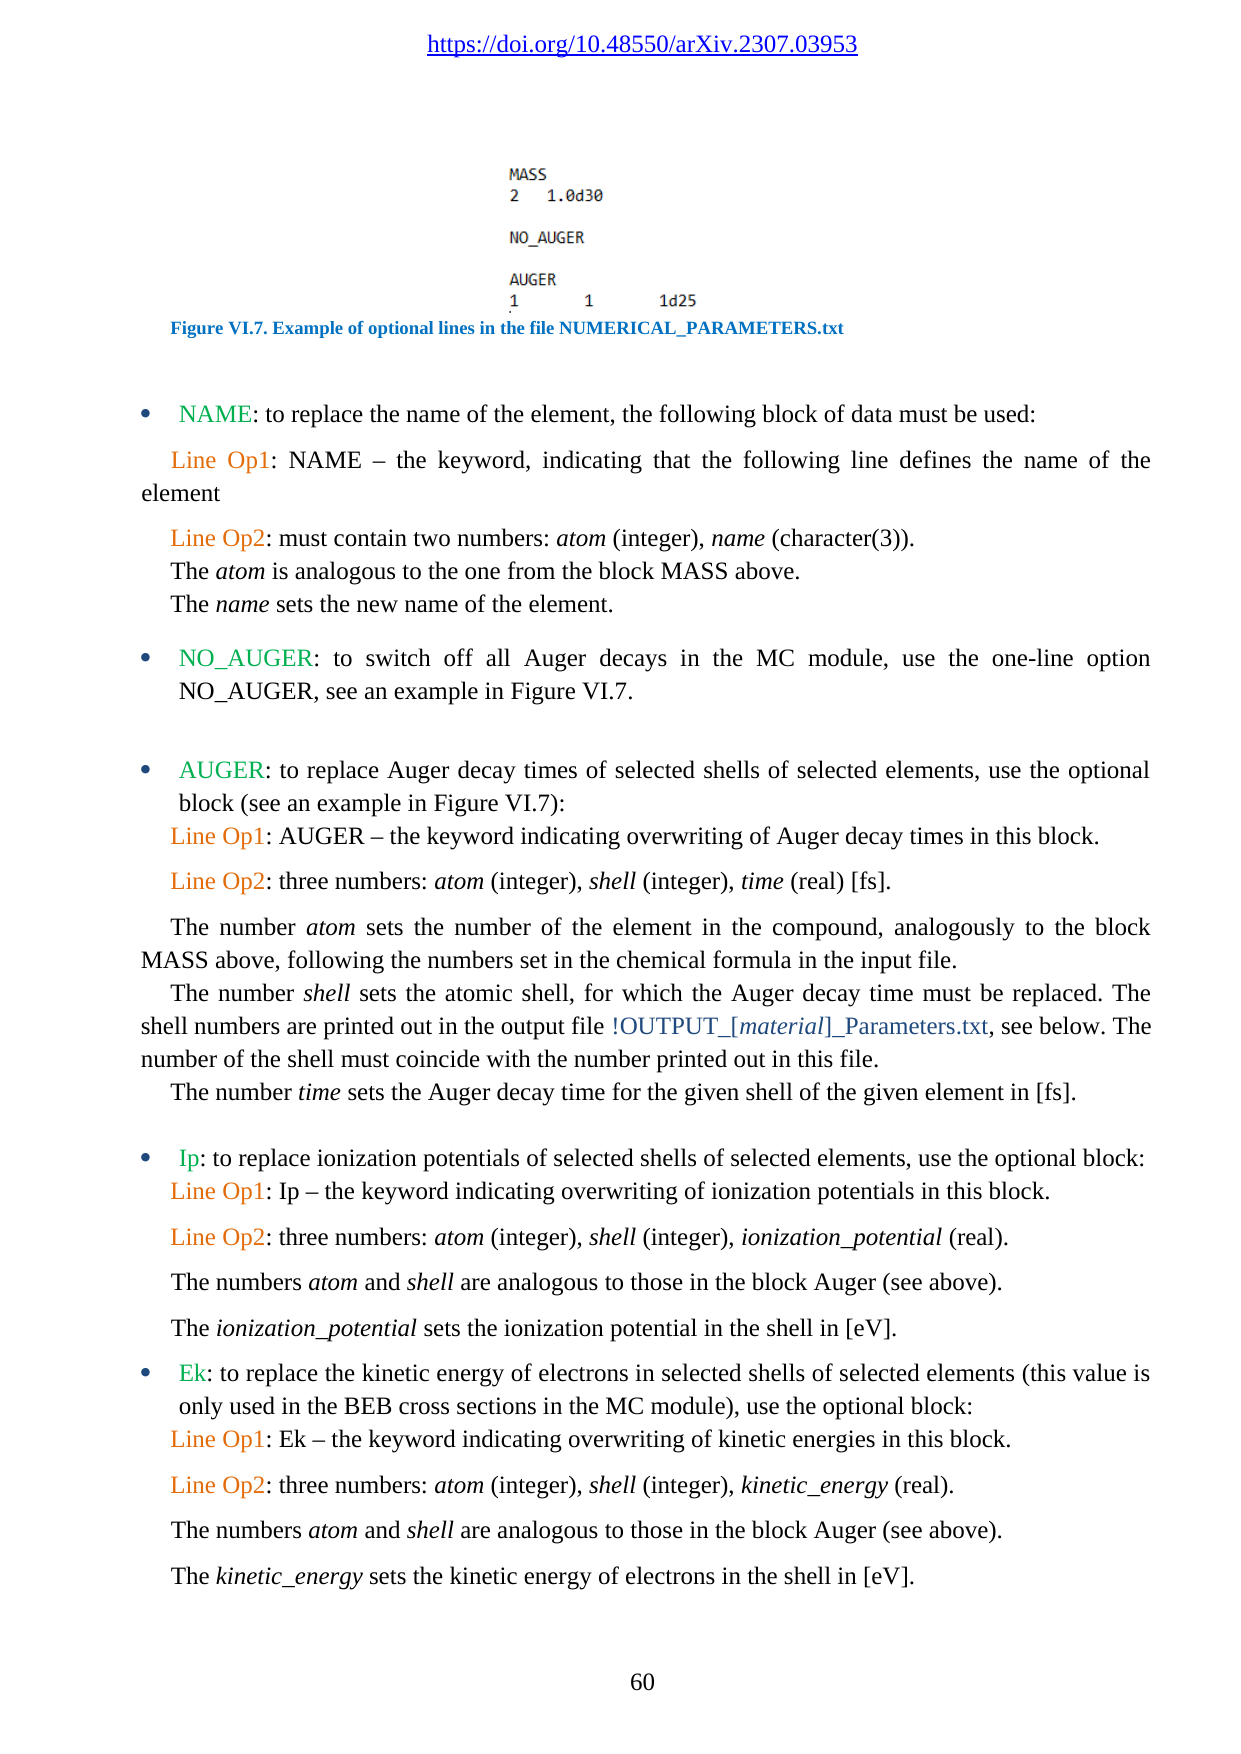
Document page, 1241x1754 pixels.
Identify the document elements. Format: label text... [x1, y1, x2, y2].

text Line Op1: Ek – the keyword indicating overwriting of kinetic energies in this block. [141, 1424, 1152, 1453]
text Line Op1: NAME – the keyword, indicating that the following line defines the name of the element [141, 445, 1152, 507]
list Ip: to replace ionization potentials of selected shells of selected elements, use the optional block: [141, 1143, 1152, 1172]
text Line Op2: three numbers: atom (integer), shell (integer), ionization_potential (real). [141, 1222, 1152, 1250]
text Line Op2: three numbers: atom (integer), shell (integer), time (real) [fs]. [141, 866, 1152, 895]
text The kinetic_energy sets the kinetic energy of electrons in the shell in [eV]. [141, 1561, 1152, 1589]
text Line Op2: three numbers: atom (integer), shell (integer), kinetic_energy (real). [141, 1470, 1152, 1498]
text The name sets the new name of the element. [141, 589, 1152, 618]
text Line Op1: AUGER – the keyword indicating overwriting of Auger decay times in this block. [141, 821, 1152, 850]
text The numbers atom and shell are analogous to those in the block Auger (see above). [141, 1267, 1152, 1296]
text The numbers atom and shell are analogous to those in the block Auger (see above). [141, 1515, 1152, 1544]
text The ionization_potential sets the ionization potential in the shell in [eV]. [141, 1313, 1152, 1341]
text The number atom sets the number of the element in the compound, analogously to the block MASS above, following the numbers set in the chemical formula in the input file. [141, 912, 1152, 974]
text The number shell sets the atomic shell, for which the Auger decay time must be replaced. The shell numbers are printed out in the output file !OUTPUT_[material]_Parameters.txt, see below. The number of the shell must coincide with the number printed out in this file. [141, 978, 1152, 1073]
text Line Op1: Ip – the keyword indicating overwriting of ionization potentials in this block. [141, 1176, 1152, 1205]
text Line Op2: must contain two numbers: atom (integer), name (character(3)). [141, 523, 1152, 552]
text The atom is analogous to the one from the block MASS above. [141, 556, 1152, 585]
list NAME: to replace the name of the element, the following block of data must be used: [141, 399, 1152, 428]
picture [505, 163, 817, 313]
list Ek: to replace the kinetic energy of electrons in selected shells of selected elements (this value is only used in the BEB cross sections in the MC module), use the optional block: [141, 1358, 1152, 1420]
text The number time sets the Auger decay time for the given shell of the given element in [fs]. [141, 1077, 1152, 1106]
